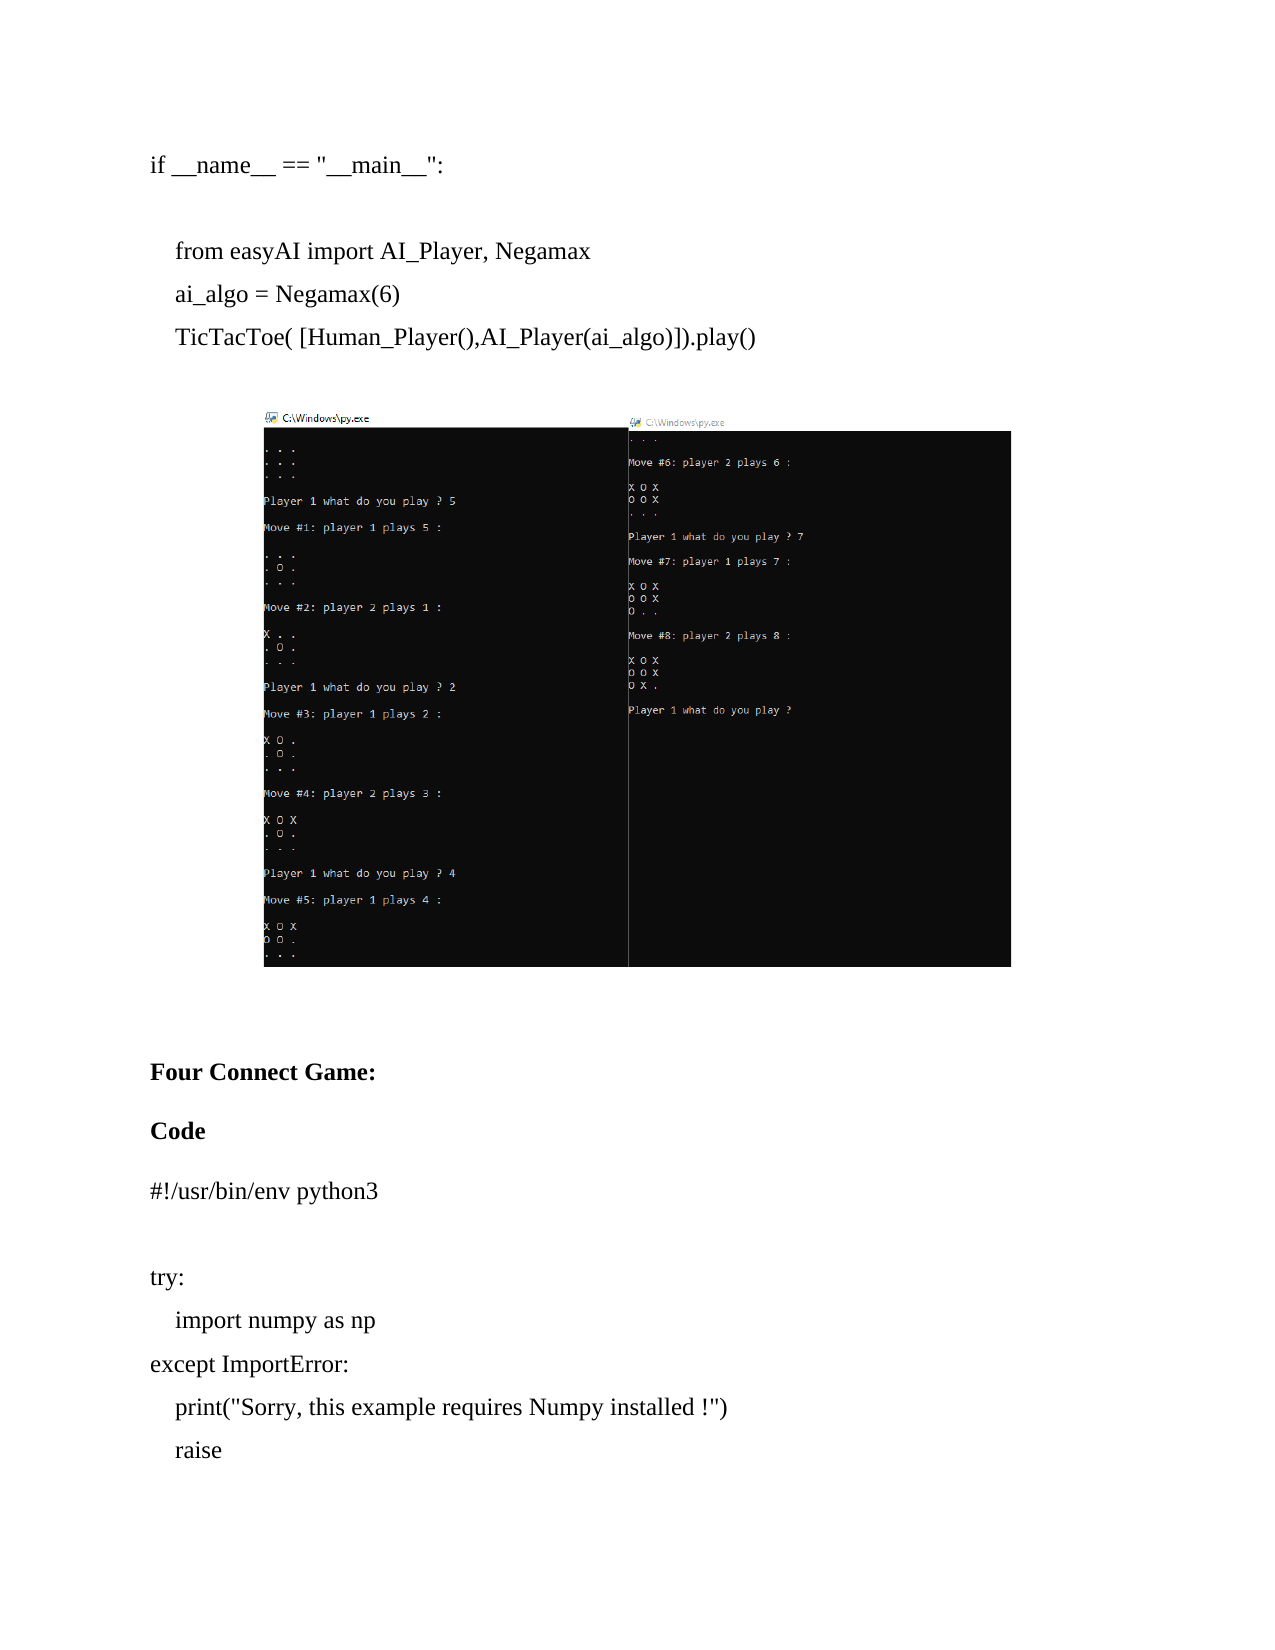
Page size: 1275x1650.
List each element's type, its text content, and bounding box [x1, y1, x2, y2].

text try: [150, 1262, 1125, 1291]
text Code [150, 1116, 1125, 1145]
text import numpy as np [150, 1306, 1125, 1334]
text if __name__ == "__main__": [150, 150, 1125, 179]
text except ImportError: [150, 1349, 1125, 1377]
text Four Connect Game: [150, 1057, 1125, 1085]
picture [263, 408, 1012, 967]
text #!/usr/bin/env python3 [150, 1176, 1125, 1205]
text ai_algo = Negamax(6) [150, 279, 1125, 308]
text TicTacToe( [Human_Player(),AI_Player(ai_algo)]).play() [150, 322, 1125, 351]
text from easyAI import AI_Player, Negamax [150, 236, 1125, 265]
text raise [150, 1435, 1125, 1464]
text print("Sorry, this example requires Numpy installed !") [150, 1392, 1125, 1421]
